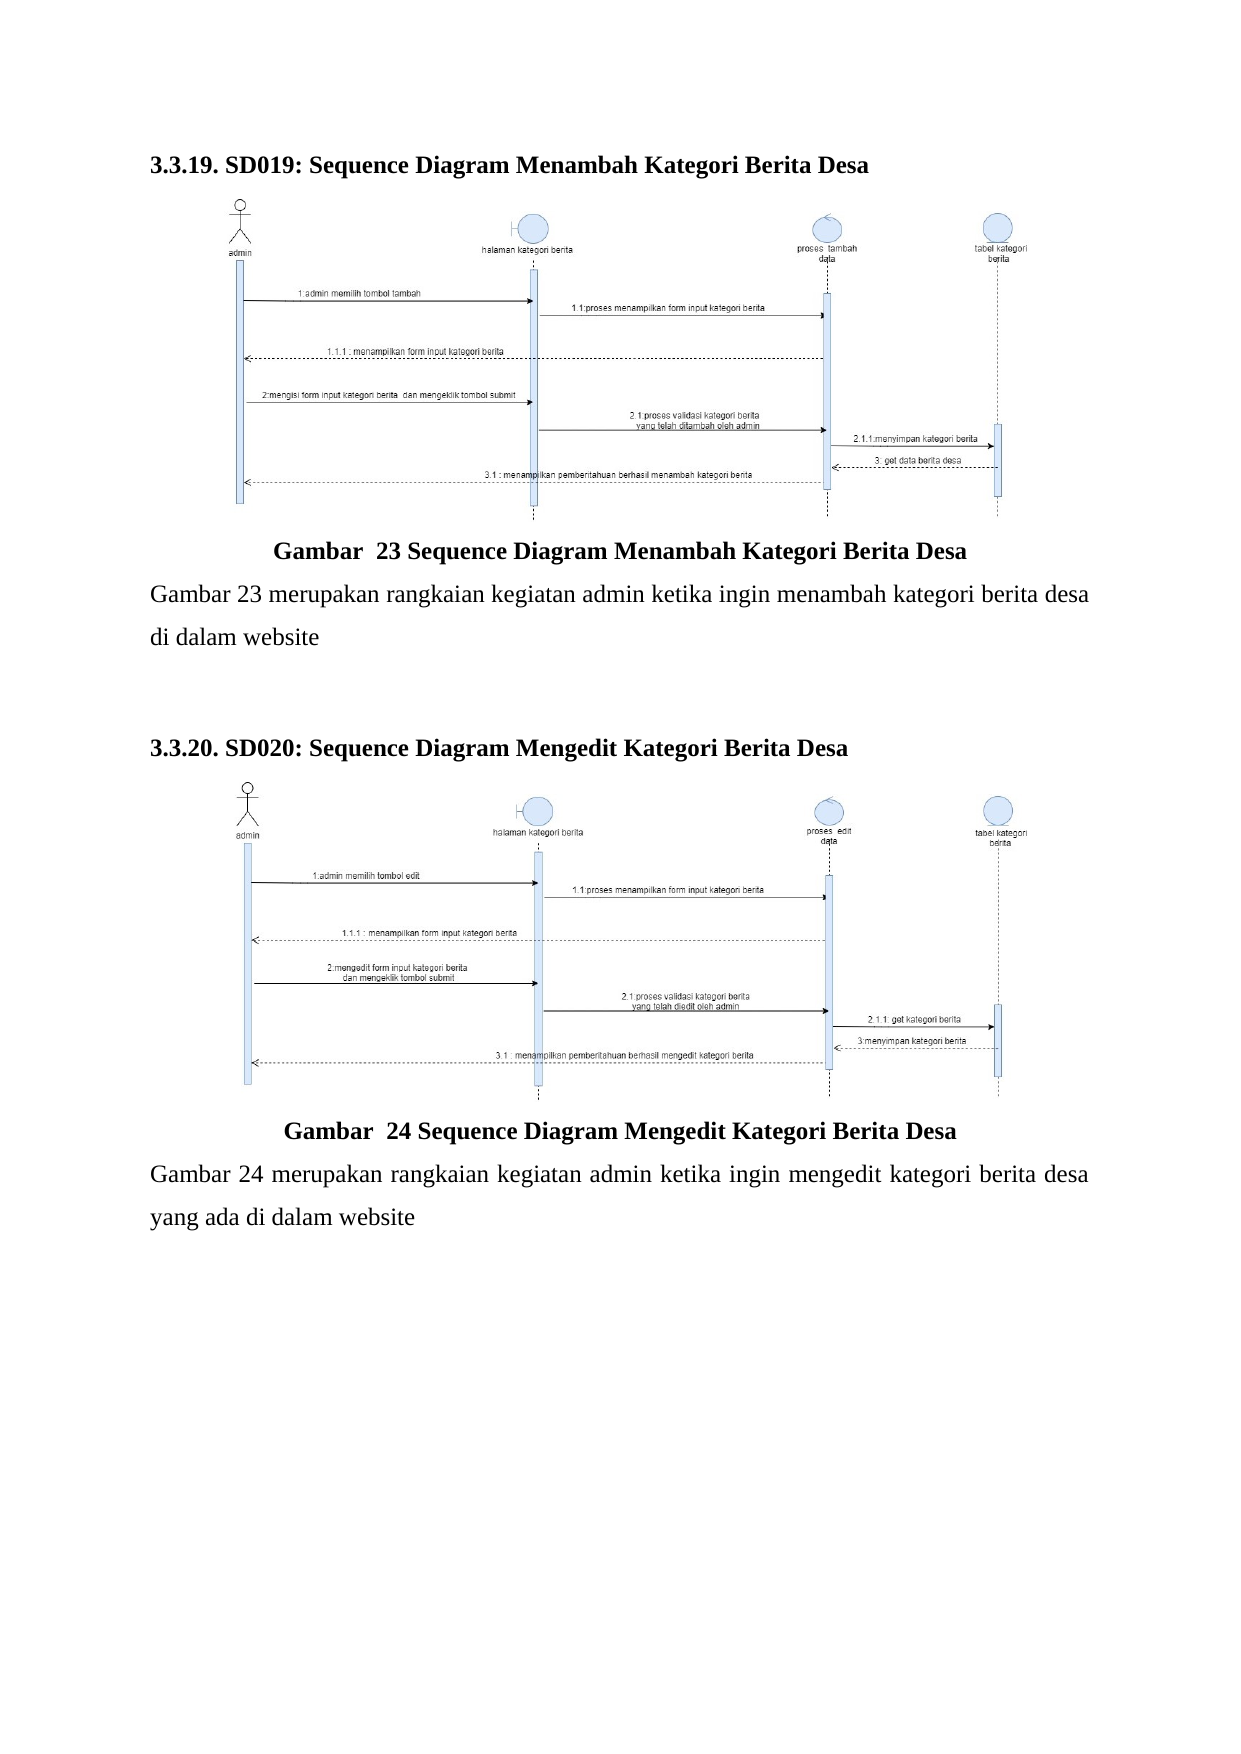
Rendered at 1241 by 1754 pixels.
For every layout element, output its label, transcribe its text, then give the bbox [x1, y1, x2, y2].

text Gambar 24 Sequence Diagram Mengedit Kategori Berita Desa [150, 1116, 1090, 1145]
picture [206, 199, 1034, 522]
text Gambar 23 merupakan rangkaian kegiatan admin ketika ingin menambah kategori berita desa di dalam website [150, 579, 1090, 651]
picture [206, 782, 1034, 1102]
subtitle SD019: Sequence Diagram Menambah Kategori Berita Desa [150, 150, 1090, 179]
subtitle SD020: Sequence Diagram Mengedit Kategori Berita Desa [150, 733, 1090, 762]
text Gambar 24 merupakan rangkaian kegiatan admin ketika ingin mengedit kategori berita desa yang ada di dalam website [150, 1159, 1090, 1231]
text Gambar 23 Sequence Diagram Menambah Kategori Berita Desa [150, 536, 1090, 565]
